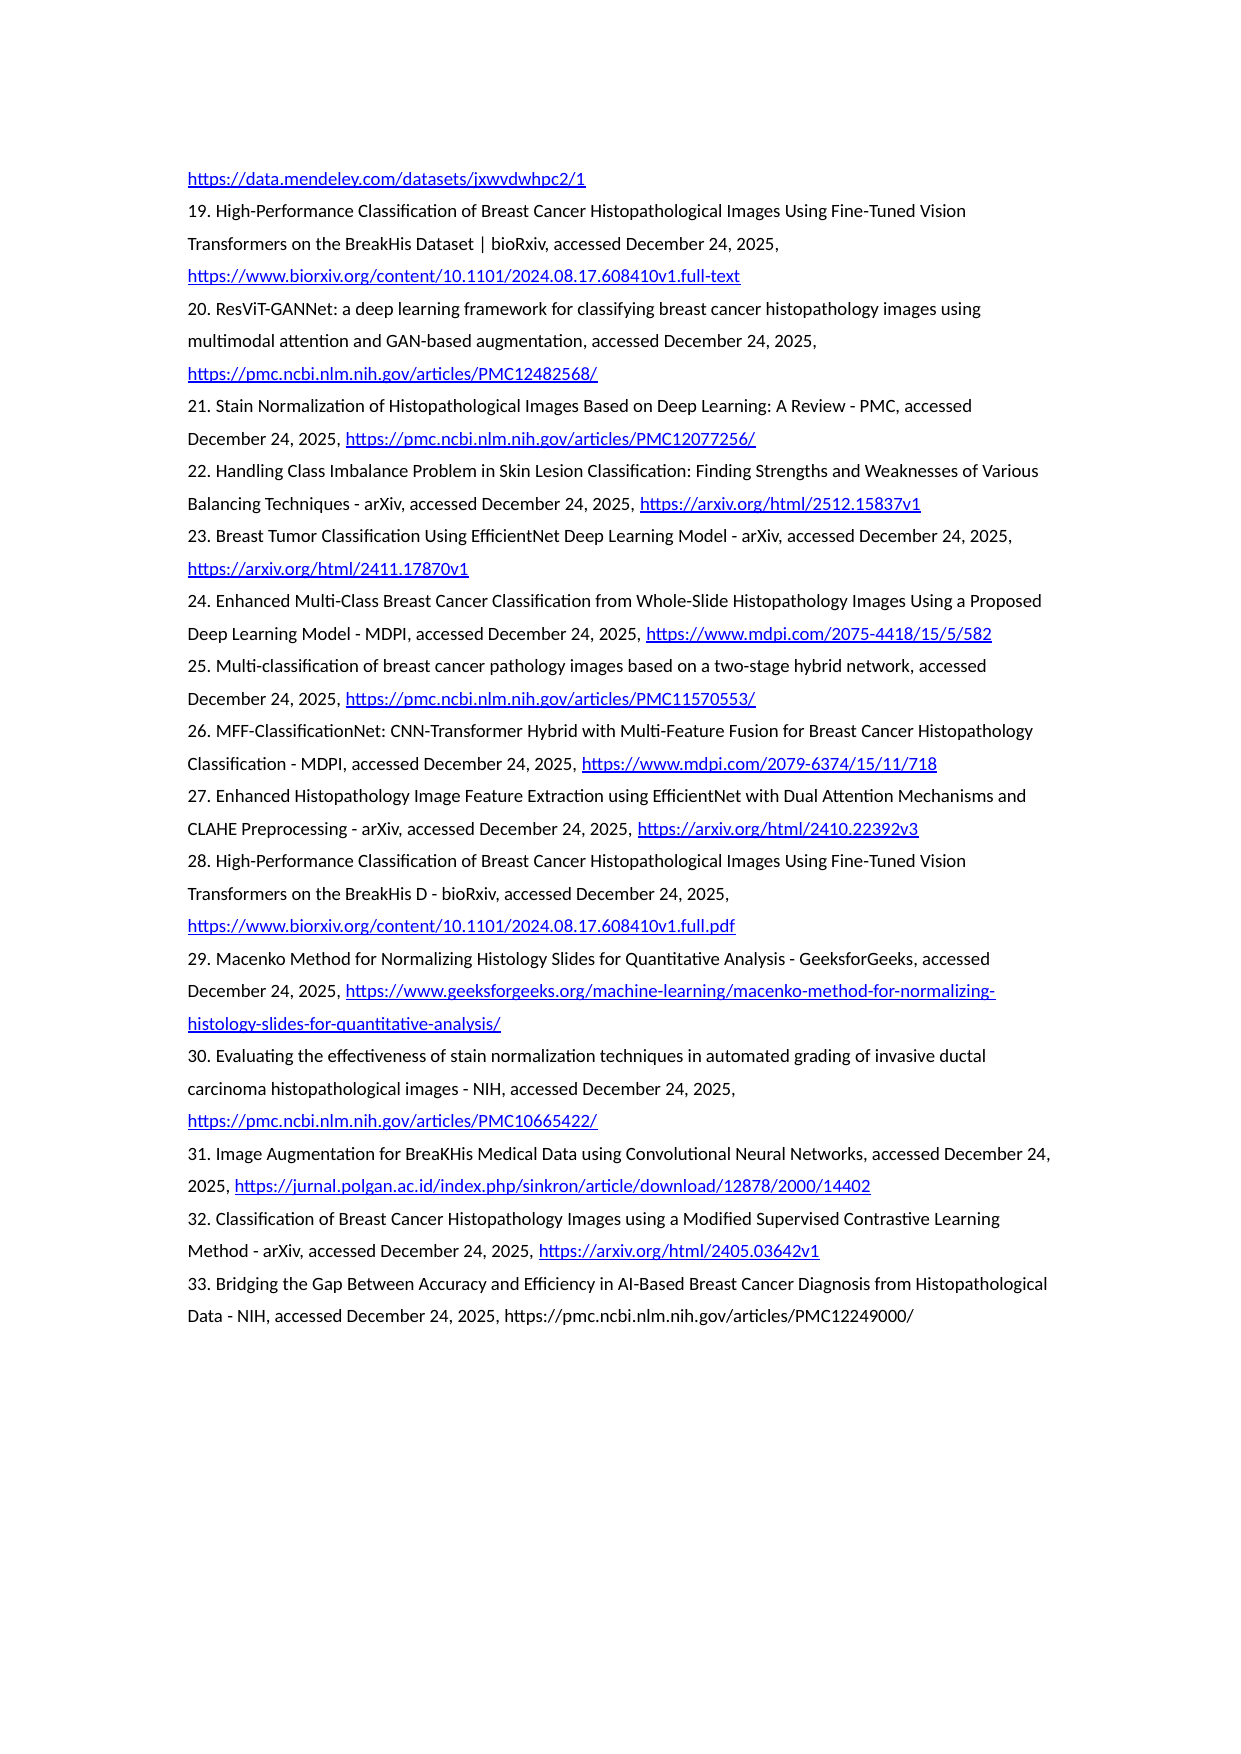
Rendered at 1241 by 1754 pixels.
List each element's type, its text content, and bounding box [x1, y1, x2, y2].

list Classification of Breast Cancer Histopathology Images using a Modified Supervised Contrastive Learning Method - arXiv, accessed December 24, 2025, https://arxiv.org/html/2405.03642v1 [187, 1202, 1053, 1267]
list Stain Normalization of Histopathological Images Based on Deep Learning: A Review - PMC, accessed December 24, 2025, https://pmc.ncbi.nlm.nih.gov/articles/PMC12077256/ [187, 389, 1053, 454]
list High-Performance Classification of Breast Cancer Histopathological Images Using Fine-Tuned Vision Transformers on the BreakHis Dataset | bioRxiv, accessed December 24, 2025, https://www.biorxiv.org/content/10.1101/2024.08.17.608410v1.full-text [187, 194, 1053, 292]
list High-Performance Classification of Breast Cancer Histopathological Images Using Fine-Tuned Vision Transformers on the BreakHis D - bioRxiv, accessed December 24, 2025, https://www.biorxiv.org/content/10.1101/2024.08.17.608410v1.full.pdf [187, 844, 1053, 942]
list MFF-ClassificationNet: CNN-Transformer Hybrid with Multi-Feature Fusion for Breast Cancer Histopathology Classification - MDPI, accessed December 24, 2025, https://www.mdpi.com/2079-6374/15/11/718 [187, 714, 1053, 779]
list Handling Class Imbalance Problem in Skin Lesion Classification: Finding Strengths and Weaknesses of Various Balancing Techniques - arXiv, accessed December 24, 2025, https://arxiv.org/html/2512.15837v1 [187, 454, 1053, 519]
list Breast Tumor Classification Using EfficientNet Deep Learning Model - arXiv, accessed December 24, 2025, https://arxiv.org/html/2411.17870v1 [187, 519, 1053, 584]
list Macenko Method for Normalizing Histology Slides for Quantitative Analysis - GeeksforGeeks, accessed December 24, 2025, https://www.geeksforgeeks.org/machine-learning/macenko-method-for-normalizing-histology-slides-for-quantitative-analysis/ [187, 942, 1053, 1039]
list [187, 162, 1053, 194]
list Image Augmentation for BreaKHis Medical Data using Convolutional Neural Networks, accessed December 24, 2025, https://jurnal.polgan.ac.id/index.php/sinkron/article/download/12878/2000/14402 [187, 1137, 1053, 1202]
list Evaluating the effectiveness of stain normalization techniques in automated grading of invasive ductal carcinoma histopathological images - NIH, accessed December 24, 2025, https://pmc.ncbi.nlm.nih.gov/articles/PMC10665422/ [187, 1039, 1053, 1137]
list Multi-classification of breast cancer pathology images based on a two-stage hybrid network, accessed December 24, 2025, https://pmc.ncbi.nlm.nih.gov/articles/PMC11570553/ [187, 649, 1053, 714]
list Bridging the Gap Between Accuracy and Efficiency in AI-Based Breast Cancer Diagnosis from Histopathological Data - NIH, accessed December 24, 2025, https://pmc.ncbi.nlm.nih.gov/articles/PMC12249000/ [187, 1267, 1053, 1332]
list Enhanced Multi-Class Breast Cancer Classification from Whole-Slide Histopathology Images Using a Proposed Deep Learning Model - MDPI, accessed December 24, 2025, https://www.mdpi.com/2075-4418/15/5/582 [187, 584, 1053, 649]
list Enhanced Histopathology Image Feature Extraction using EfficientNet with Dual Attention Mechanisms and CLAHE Preprocessing - arXiv, accessed December 24, 2025, https://arxiv.org/html/2410.22392v3 [187, 779, 1053, 844]
list ResViT-GANNet: a deep learning framework for classifying breast cancer histopathology images using multimodal attention and GAN-based augmentation, accessed December 24, 2025, https://pmc.ncbi.nlm.nih.gov/articles/PMC12482568/ [187, 292, 1053, 389]
